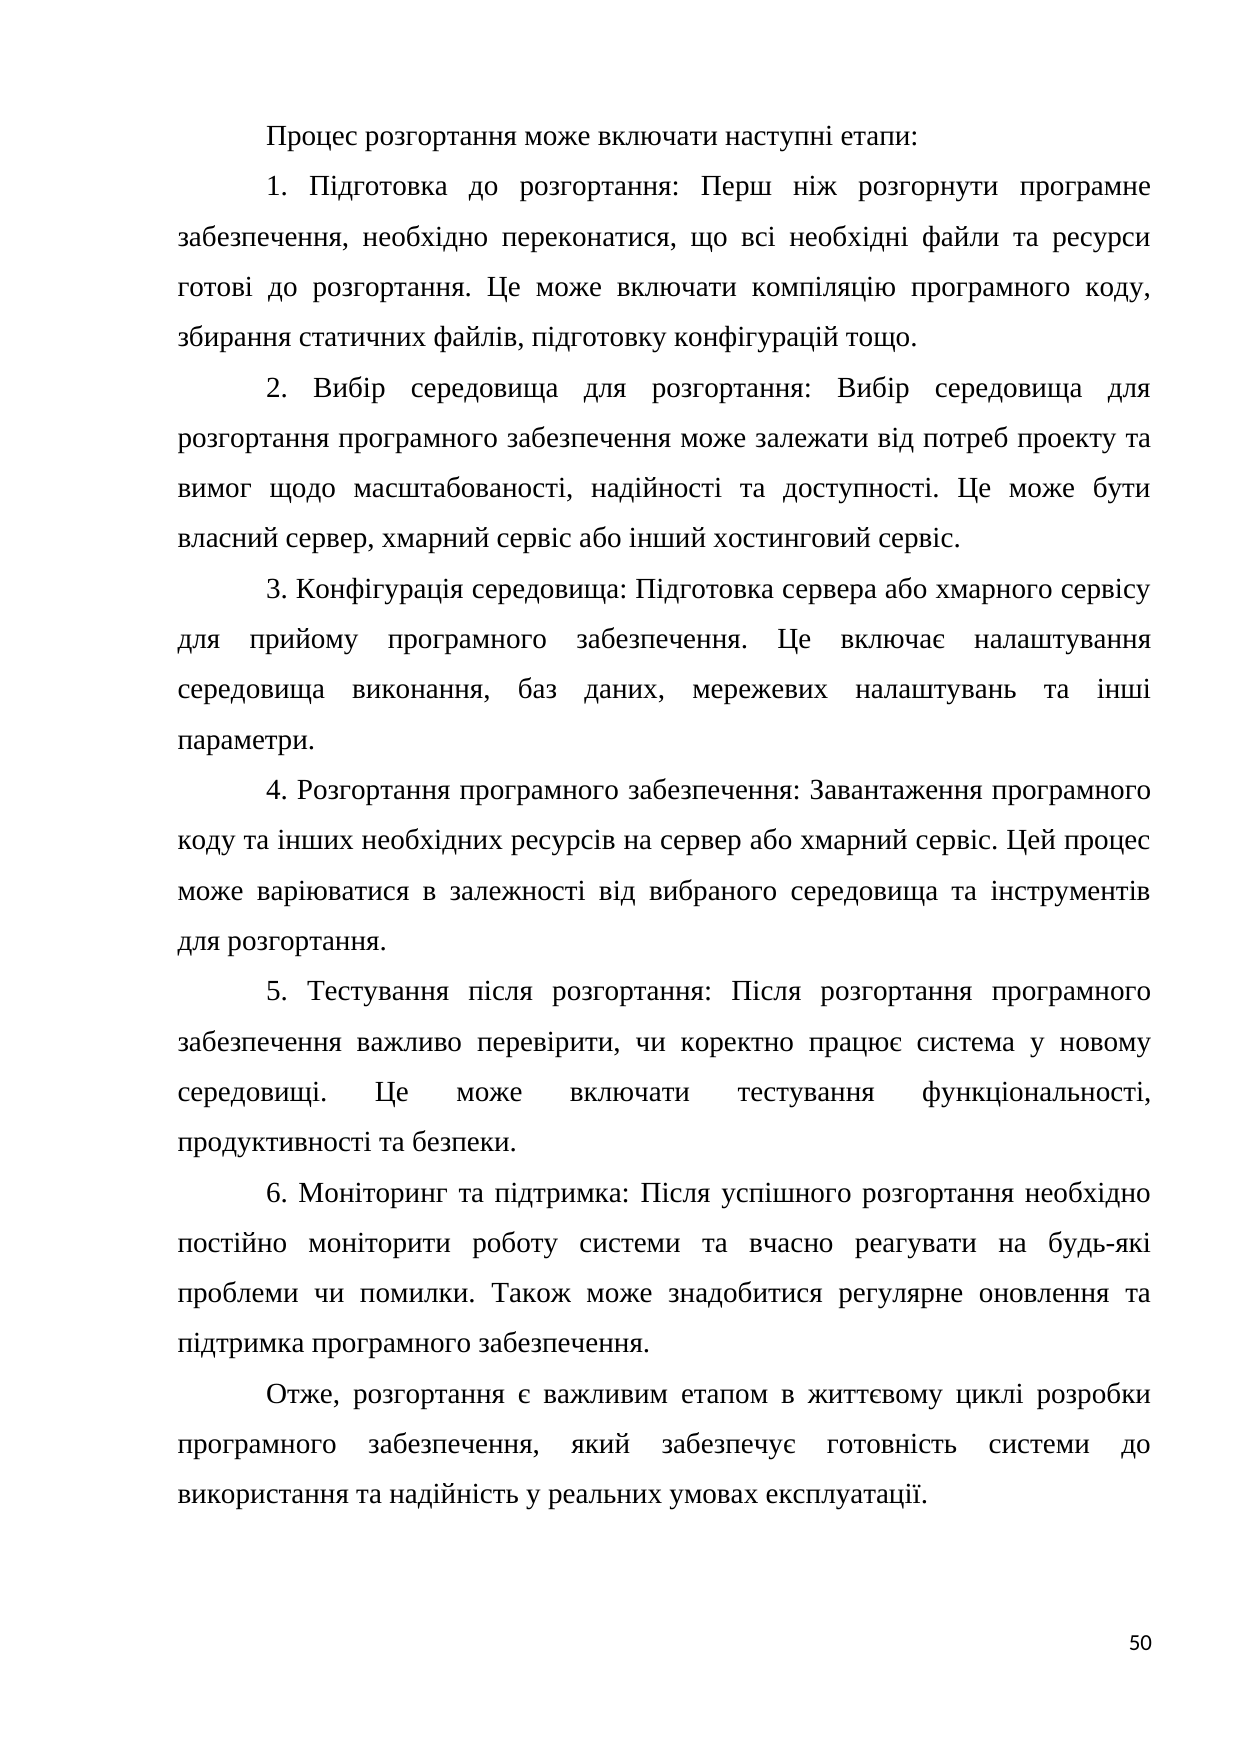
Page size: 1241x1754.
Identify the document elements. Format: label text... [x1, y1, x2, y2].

text Процес розгортання може включати наступні етапи: [177, 118, 1152, 152]
text 1. Підготовка до розгортання: Перш ніж розгорнути програмне забезпечення, необхідно переконатися, що всі необхідні файли та ресурси готові до розгортання. Це може включати компіляцію програмного коду, збирання статичних файлів, підготовку конфігурацій тощо. [177, 168, 1152, 353]
text 6. Моніторинг та підтримка: Після успішного розгортання необхідно постійно моніторити роботу системи та вчасно реагувати на будь-які проблеми чи помилки. Також може знадобитися регулярне оновлення та підтримка програмного забезпечення. [177, 1175, 1152, 1359]
text 3. Конфігурація середовища: Підготовка сервера або хмарного сервісу для прийому програмного забезпечення. Це включає налаштування середовища виконання, баз даних, мережевих налаштувань та інші параметри. [177, 571, 1152, 755]
text 5. Тестування після розгортання: Після розгортання програмного забезпечення важливо перевірити, чи коректно працює система у новому середовищі. Це може включати тестування функціональності, продуктивності та безпеки. [177, 973, 1152, 1158]
text 4. Розгортання програмного забезпечення: Завантаження програмного коду та інших необхідних ресурсів на сервер або хмарний сервіс. Цей процес може варіюватися в залежності від вибраного середовища та інструментів для розгортання. [177, 772, 1152, 957]
text Отже, розгортання є важливим етапом в життєвому циклі розробки програмного забезпечення, який забезпечує готовність системи до використання та надійність у реальних умовах експлуатації. [177, 1376, 1152, 1510]
text 2. Вибір середовища для розгортання: Вибір середовища для розгортання програмного забезпечення може залежати від потреб проекту та вимог щодо масштабованості, надійності та доступності. Це може бути власний сервер, хмарний сервіс або інший хостинговий сервіс. [177, 370, 1152, 554]
